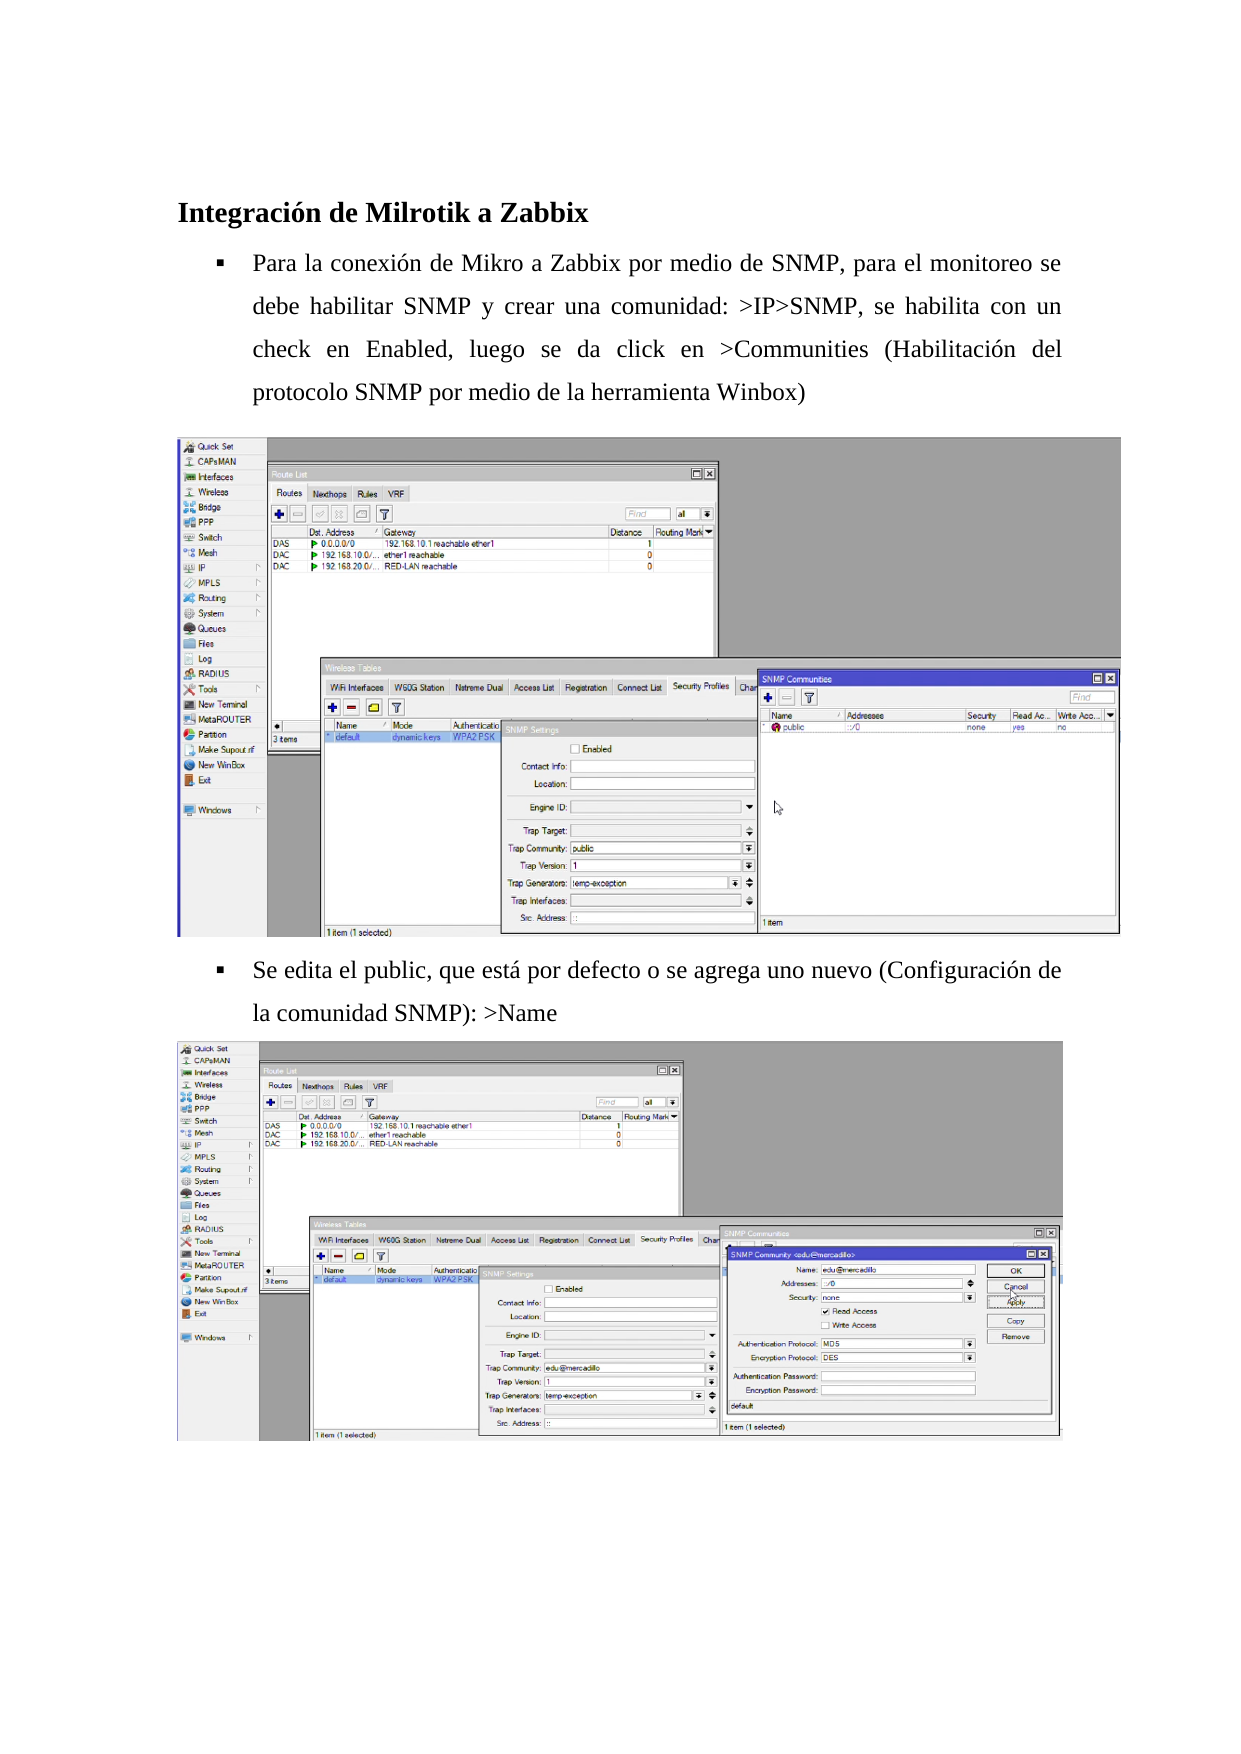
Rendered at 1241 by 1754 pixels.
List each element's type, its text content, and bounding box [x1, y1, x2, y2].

picture [177, 437, 1121, 937]
picture [177, 1041, 1063, 1441]
list Se edita el public, que está por defecto o se agrega uno nuevo (Configuración de la comunidad SNMP): >Name [215, 955, 1063, 1027]
list Para la conexión de Mikro a Zabbix por medio de SNMP, para el monitoreo se debe habilitar SNMP y crear una comunidad: >IP>SNMP, se habilita con un check en Enabled, luego se da click en >Communities (Habilitación del protocolo SNMP por medio de la herramienta Winbox) [215, 248, 1063, 406]
text Integración de Milrotik a Zabbix [177, 195, 1063, 229]
